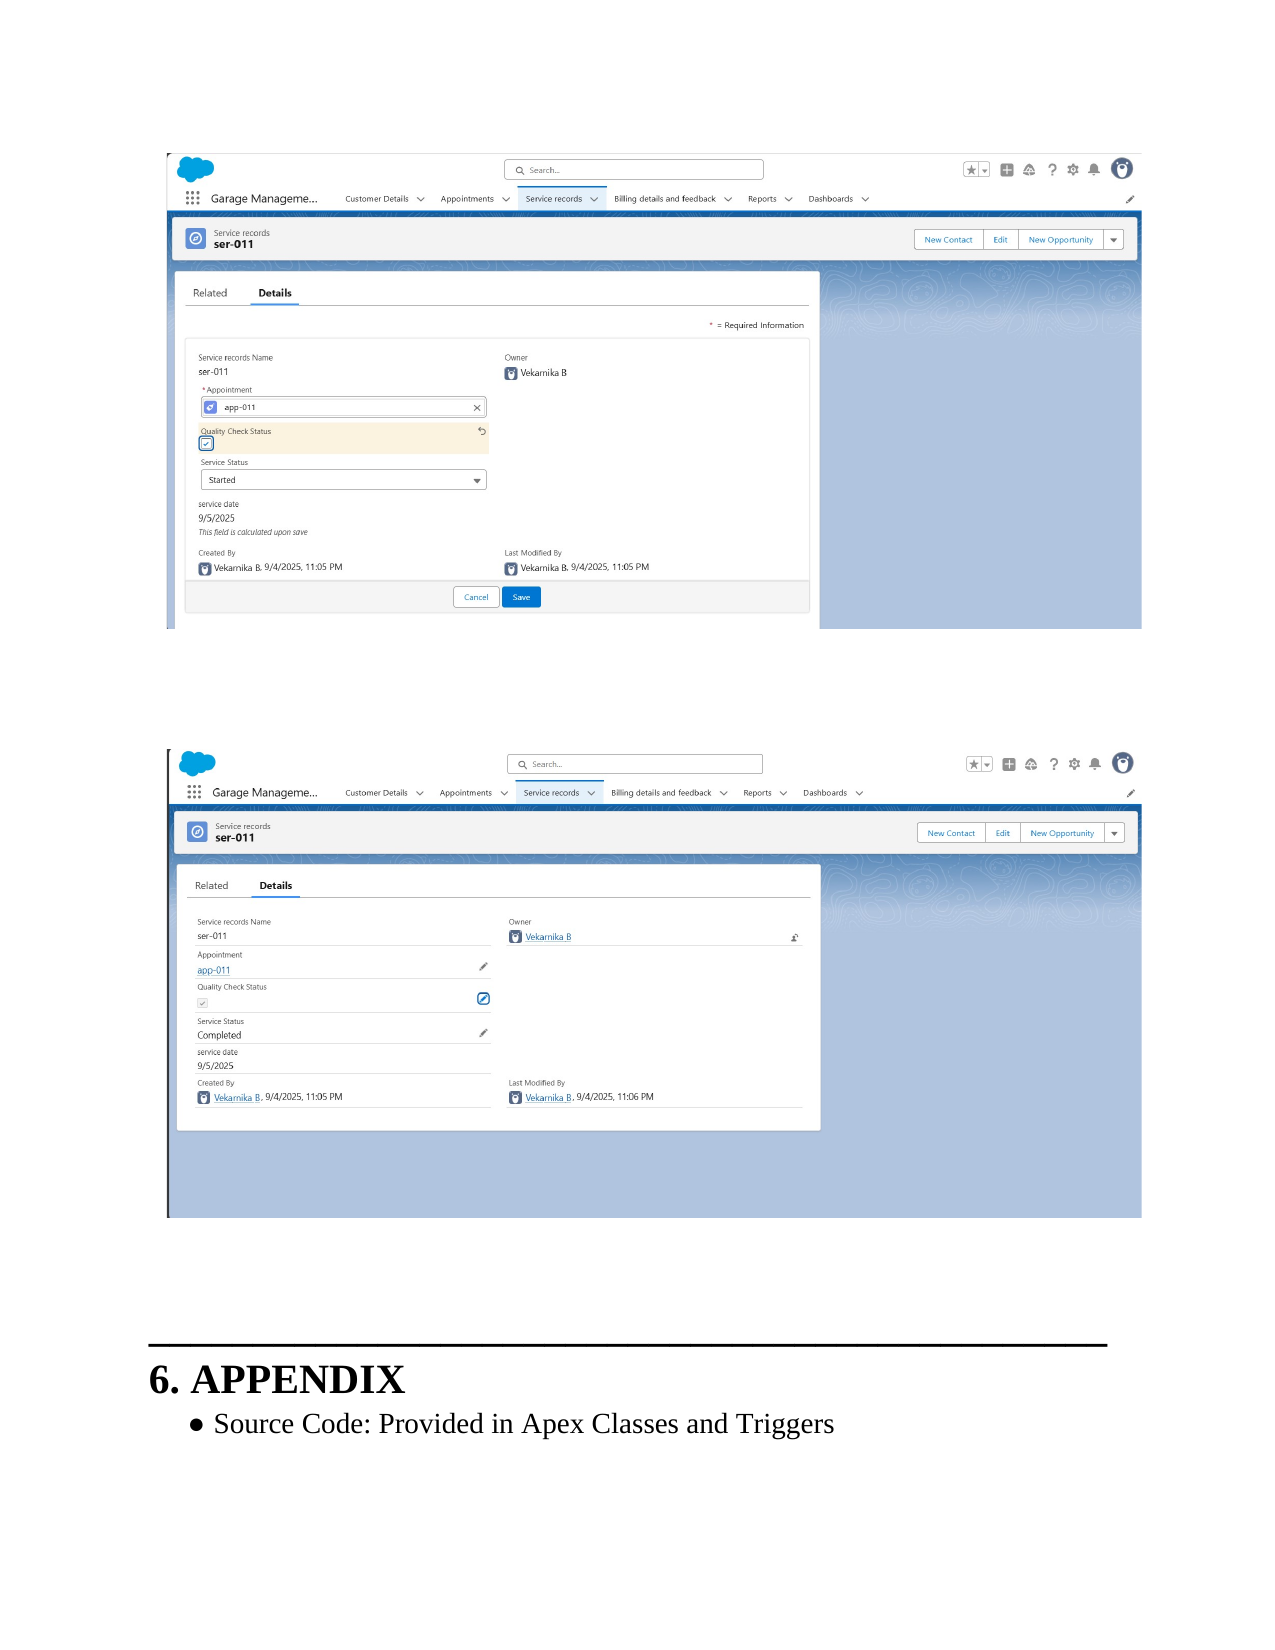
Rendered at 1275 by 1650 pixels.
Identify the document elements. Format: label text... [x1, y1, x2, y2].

text ______________________________________________ [148, 1303, 1142, 1351]
picture [166, 153, 1142, 629]
subtitle APPENDIX [148, 1354, 1126, 1402]
picture [166, 749, 1142, 1218]
text ● Source Code: Provided in Apex Classes and Triggers [187, 1407, 1128, 1440]
